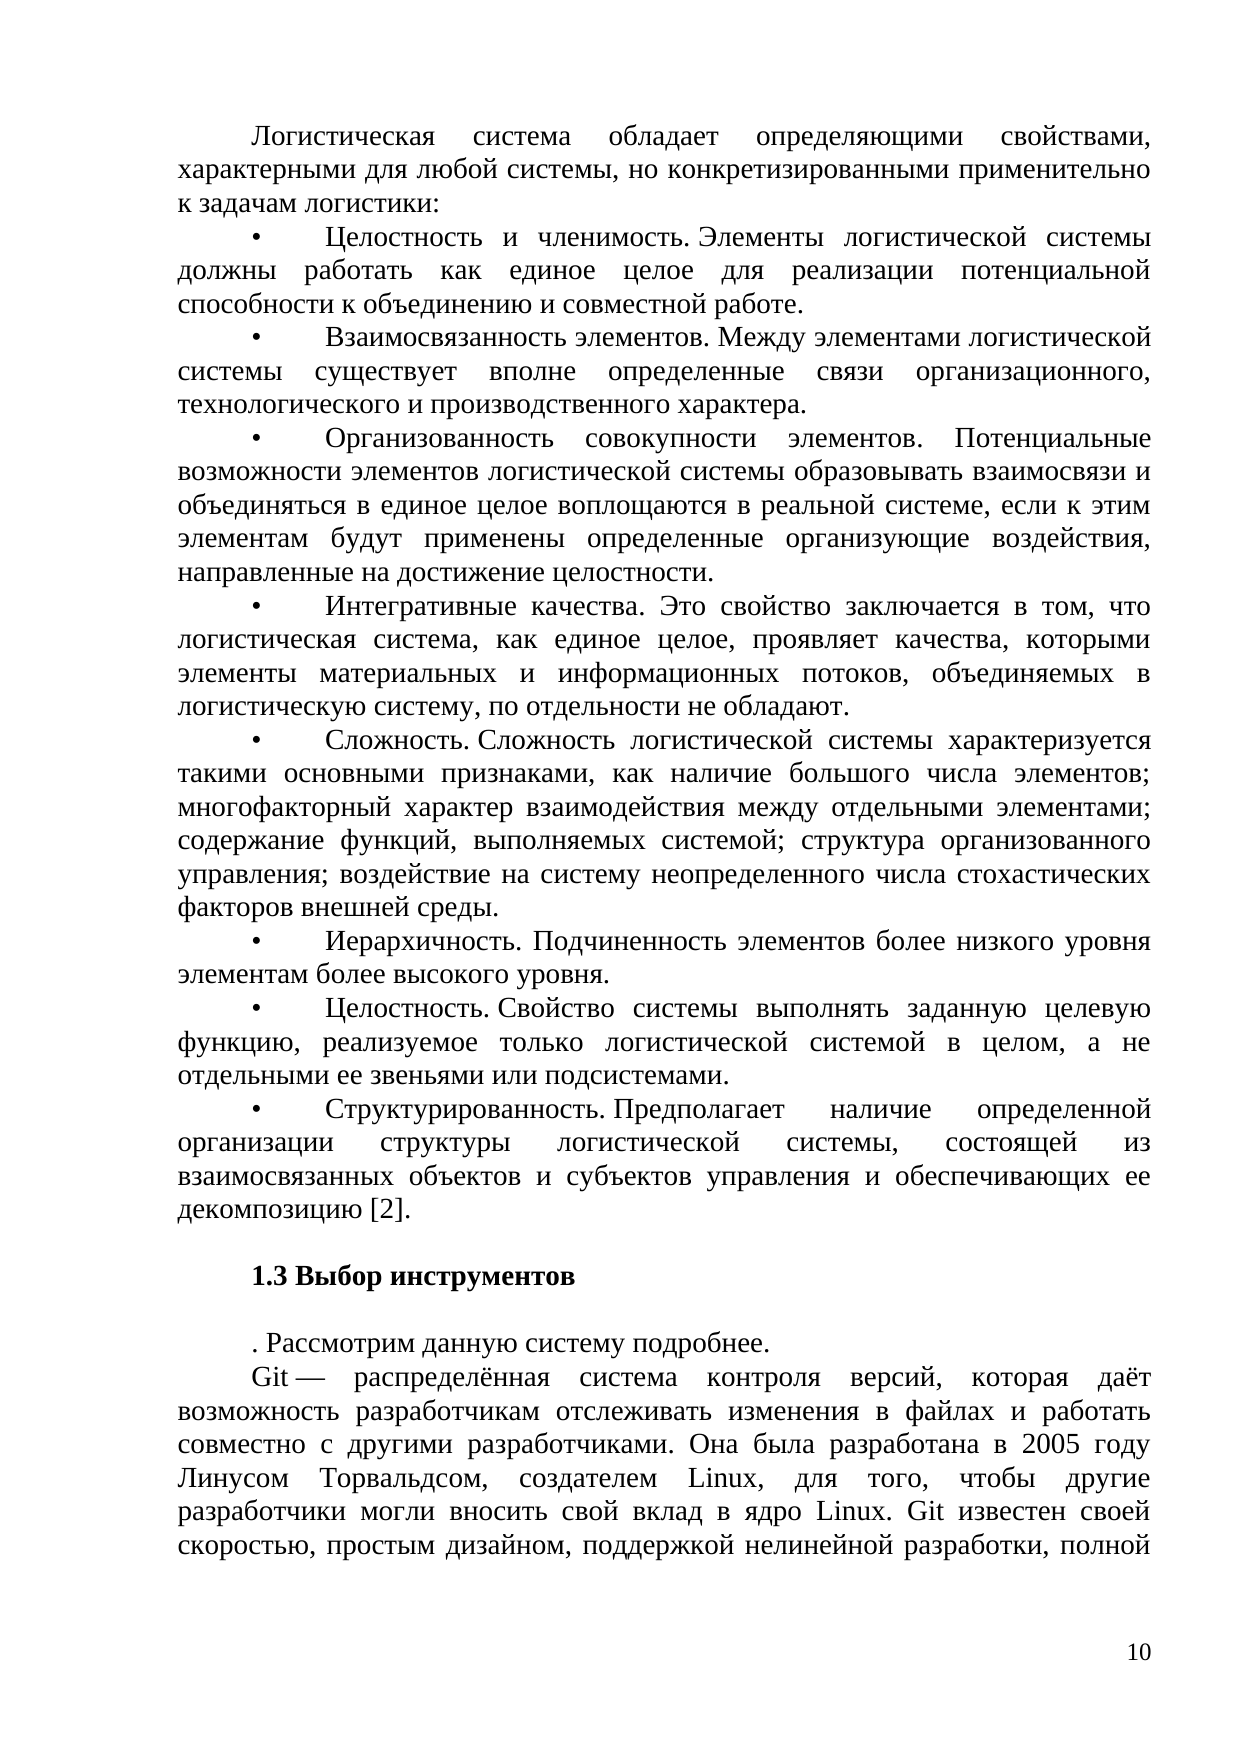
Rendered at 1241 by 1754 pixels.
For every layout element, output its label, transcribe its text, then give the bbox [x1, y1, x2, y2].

list Организованность совокупности элементов. Потенциальные возможности элементов логистической системы образовывать взаимосвязи и объединяться в единое целое воплощаются в реальной системе, если к этим элементам будут применены определенные организующие воздействия, направленные на достижение целостности. [177, 420, 1152, 588]
list Иерархичность. Подчиненность элементов более низкого уровня элементам более высокого уровня. [177, 923, 1152, 990]
subtitle 1.3 Выбор инструментов [177, 1258, 1152, 1292]
list Сложность. Сложность логистической системы характеризуется такими основными признаками, как наличие большого числа элементов; многофакторный характер взаимодействия между отдельными элементами; содержание функций, выполняемых системой; структура организованного управления; воздействие на систему неопределенного числа стохастических факторов внешней среды. [177, 722, 1152, 923]
list Структурированность. Предполагает наличие определенной организации структуры логистической системы, состоящей из взаимосвязанных объектов и субъектов управления и обеспечивающих ее декомпозицию [2]. [177, 1091, 1152, 1225]
list Целостность и членимость. Элементы логистической системы должны работать как единое целое для реализации потенциальной способности к объединению и совместной работе. [177, 219, 1152, 319]
text Логистическая система обладает определяющими свойствами, характерными для любой системы, но конкретизированными применительно к задачам логистики: [177, 118, 1152, 219]
text В качестве системы контроля версий для данного проекта был выбран Git. Рассмотрим данную систему подробнее. [177, 1326, 1152, 1359]
list Интегративные качества. Это свойство заключается в том, что логистическая система, как единое целое, проявляет качества, которыми элементы материальных и информационных потоков, объединяемых в логистическую систему, по отдельности не обладают. [177, 588, 1152, 722]
list Взаимосвязанность элементов. Между элементами логистической системы существует вполне определенные связи организационного, технологического и производственного характера. [177, 319, 1152, 420]
list Целостность. Свойство системы выполнять заданную целевую функцию, реализуемое только логистической системой в целом, а не отдельными ее звеньями или подсистемами. [177, 990, 1152, 1091]
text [177, 1359, 1152, 1560]
